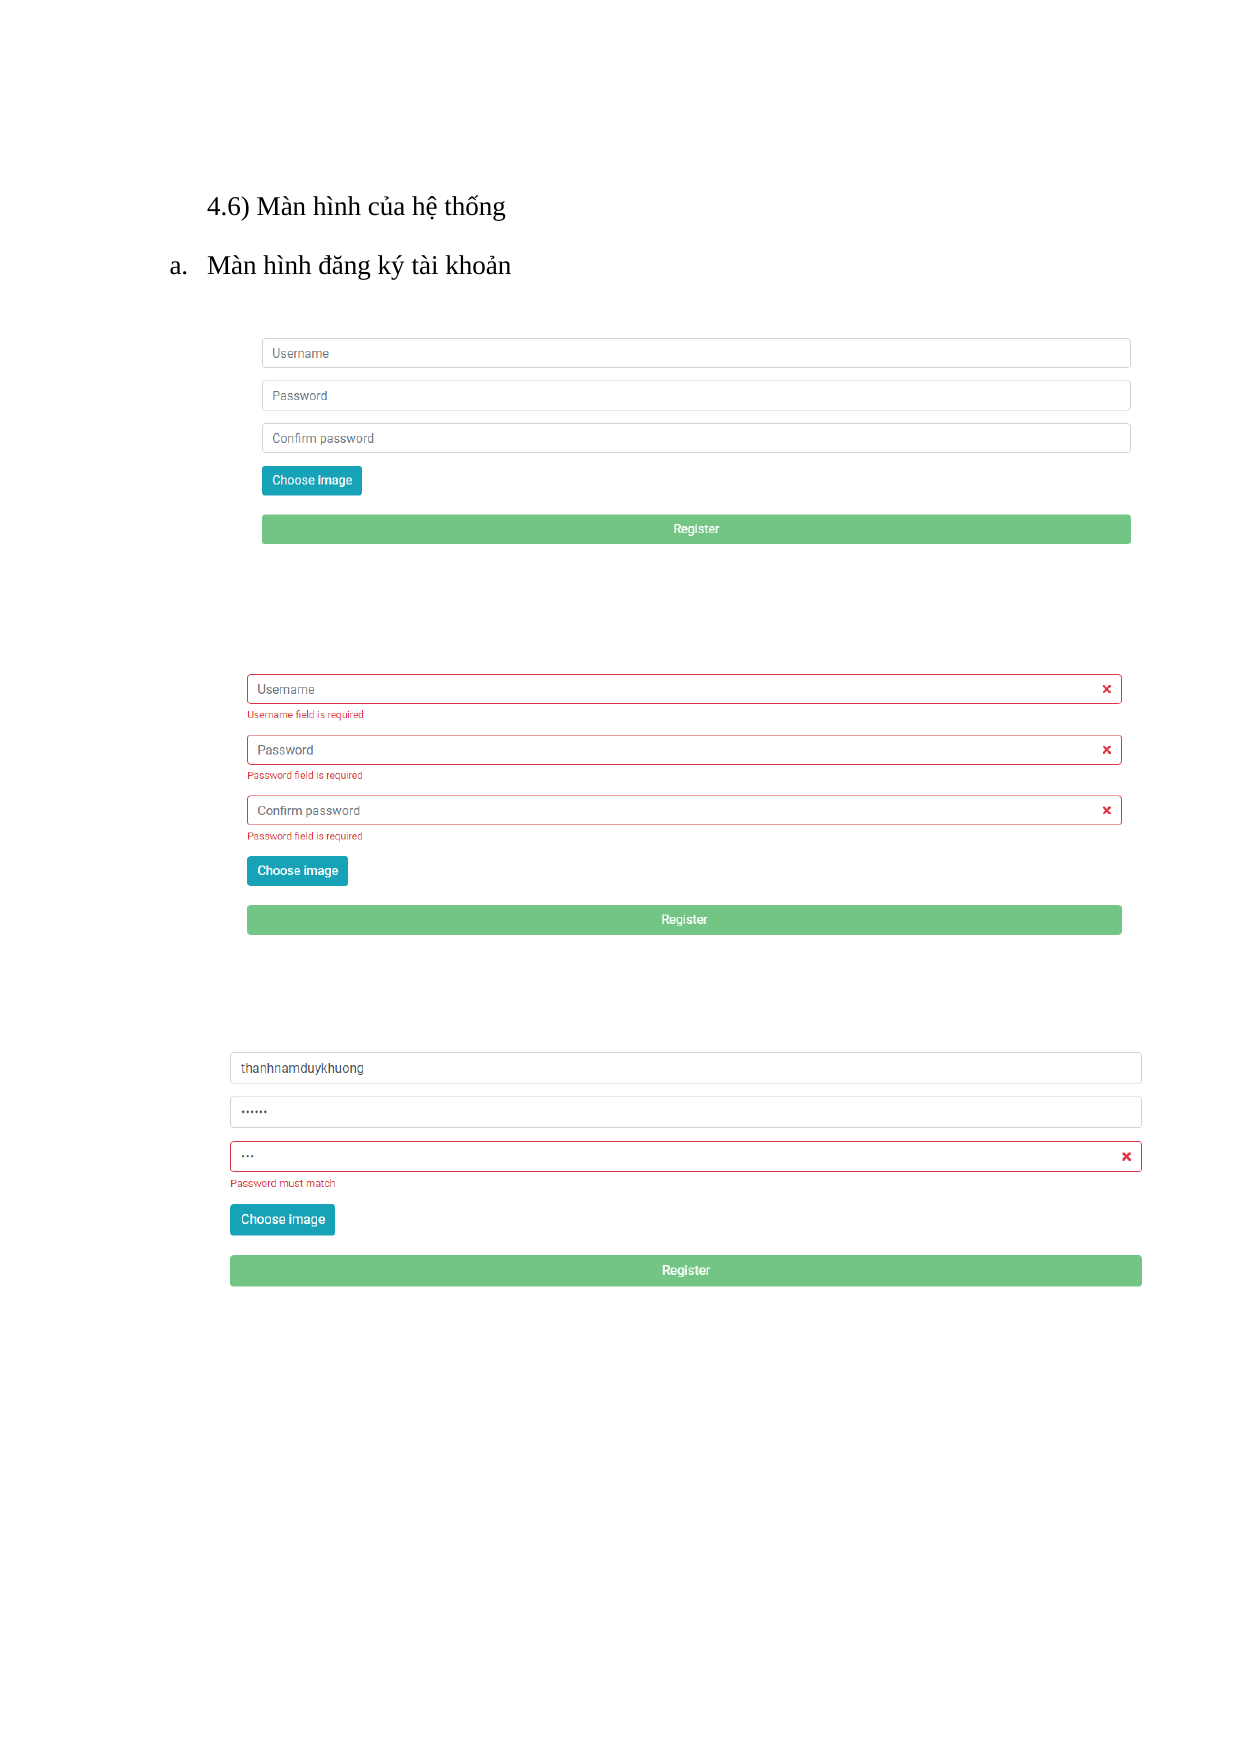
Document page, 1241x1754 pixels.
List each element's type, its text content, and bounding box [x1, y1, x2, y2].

list Màn hình đăng ký tài khoản [169, 249, 1122, 280]
picture [206, 308, 1182, 614]
picture [206, 639, 1182, 1011]
text 4.6) Màn hình của hệ thống [207, 190, 1122, 221]
picture [206, 1037, 1182, 1337]
